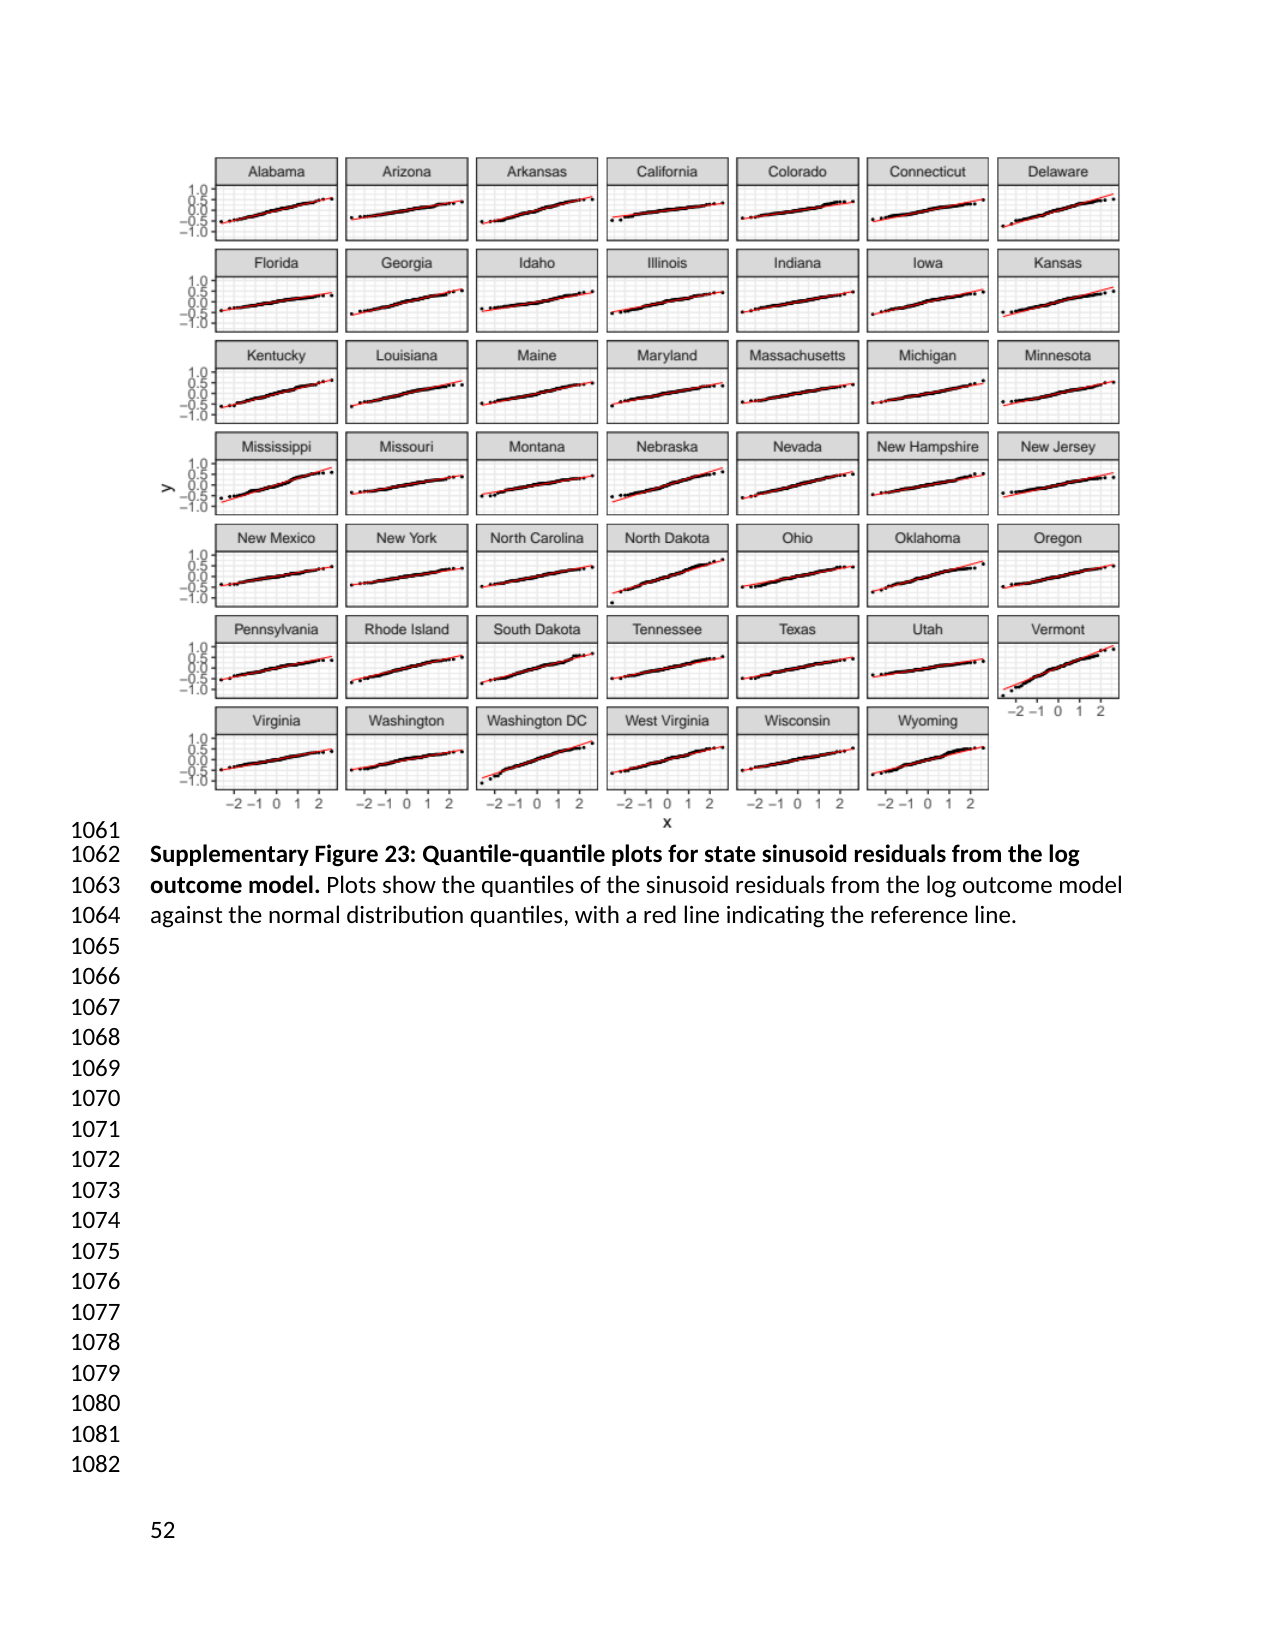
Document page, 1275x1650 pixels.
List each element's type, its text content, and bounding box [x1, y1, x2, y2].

text Supplementary Figure 23: Quantile-quantile plots for state sinusoid residuals from the log outcome model. Plots show the quantiles of the sinusoid residuals from the log outcome model against the normal distribution quantiles, with a red line indicating the reference line. [150, 839, 1125, 930]
